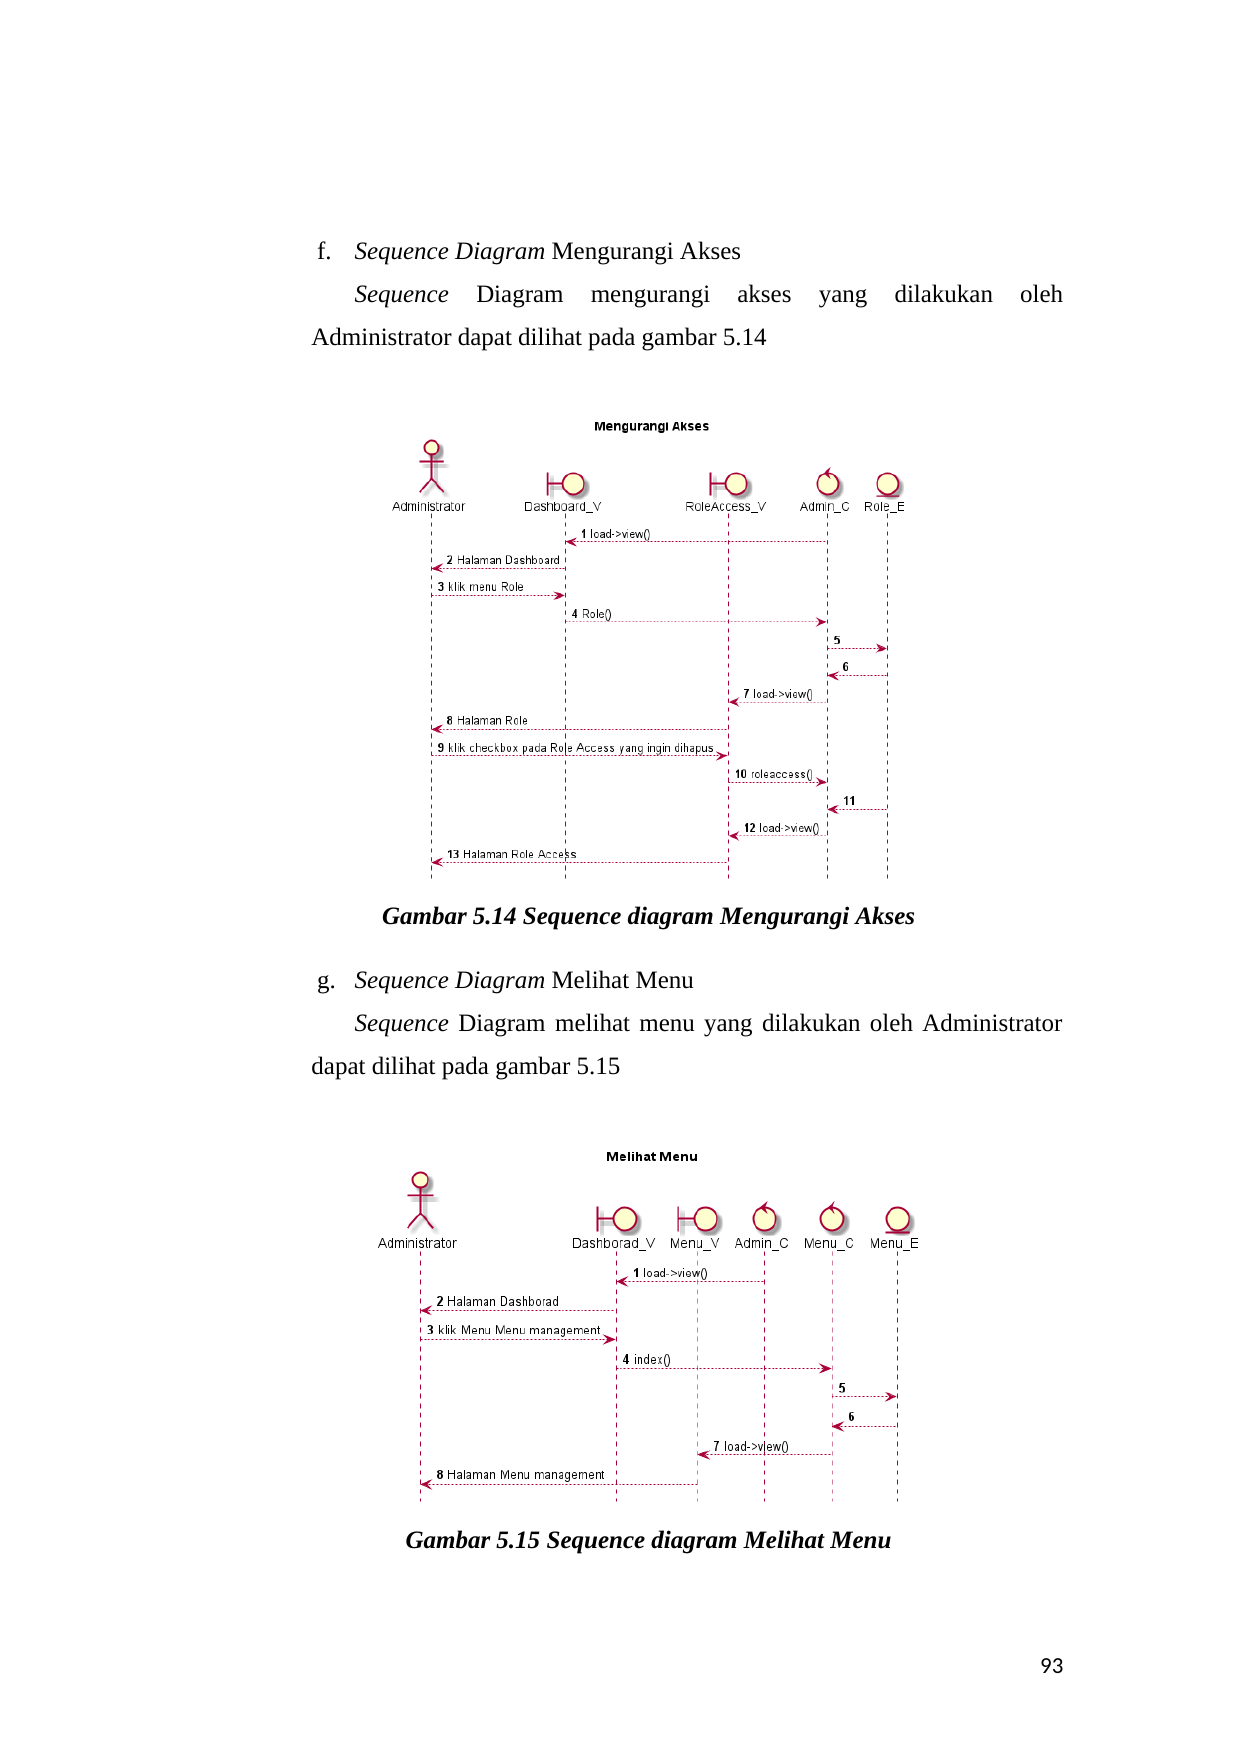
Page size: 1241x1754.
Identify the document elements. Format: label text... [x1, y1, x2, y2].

picture [385, 408, 914, 887]
list Sequence Diagram melihat menu yang dilakukan oleh Administrator dapat dilihat pada gambar 5.15 [311, 1008, 1063, 1080]
text Gambar 5.14 Sequence diagram Mengurangi Akses [236, 901, 1063, 929]
picture [370, 1137, 929, 1511]
text Gambar 5.15 Sequence diagram Melihat Menu [236, 1525, 1063, 1553]
list Sequence Diagram Mengurangi Akses [317, 236, 1063, 265]
list Sequence Diagram mengurangi akses yang dilakukan oleh Administrator dapat dilihat pada gambar 5.14 [311, 279, 1063, 351]
list Sequence Diagram Melihat Menu [317, 965, 1063, 993]
